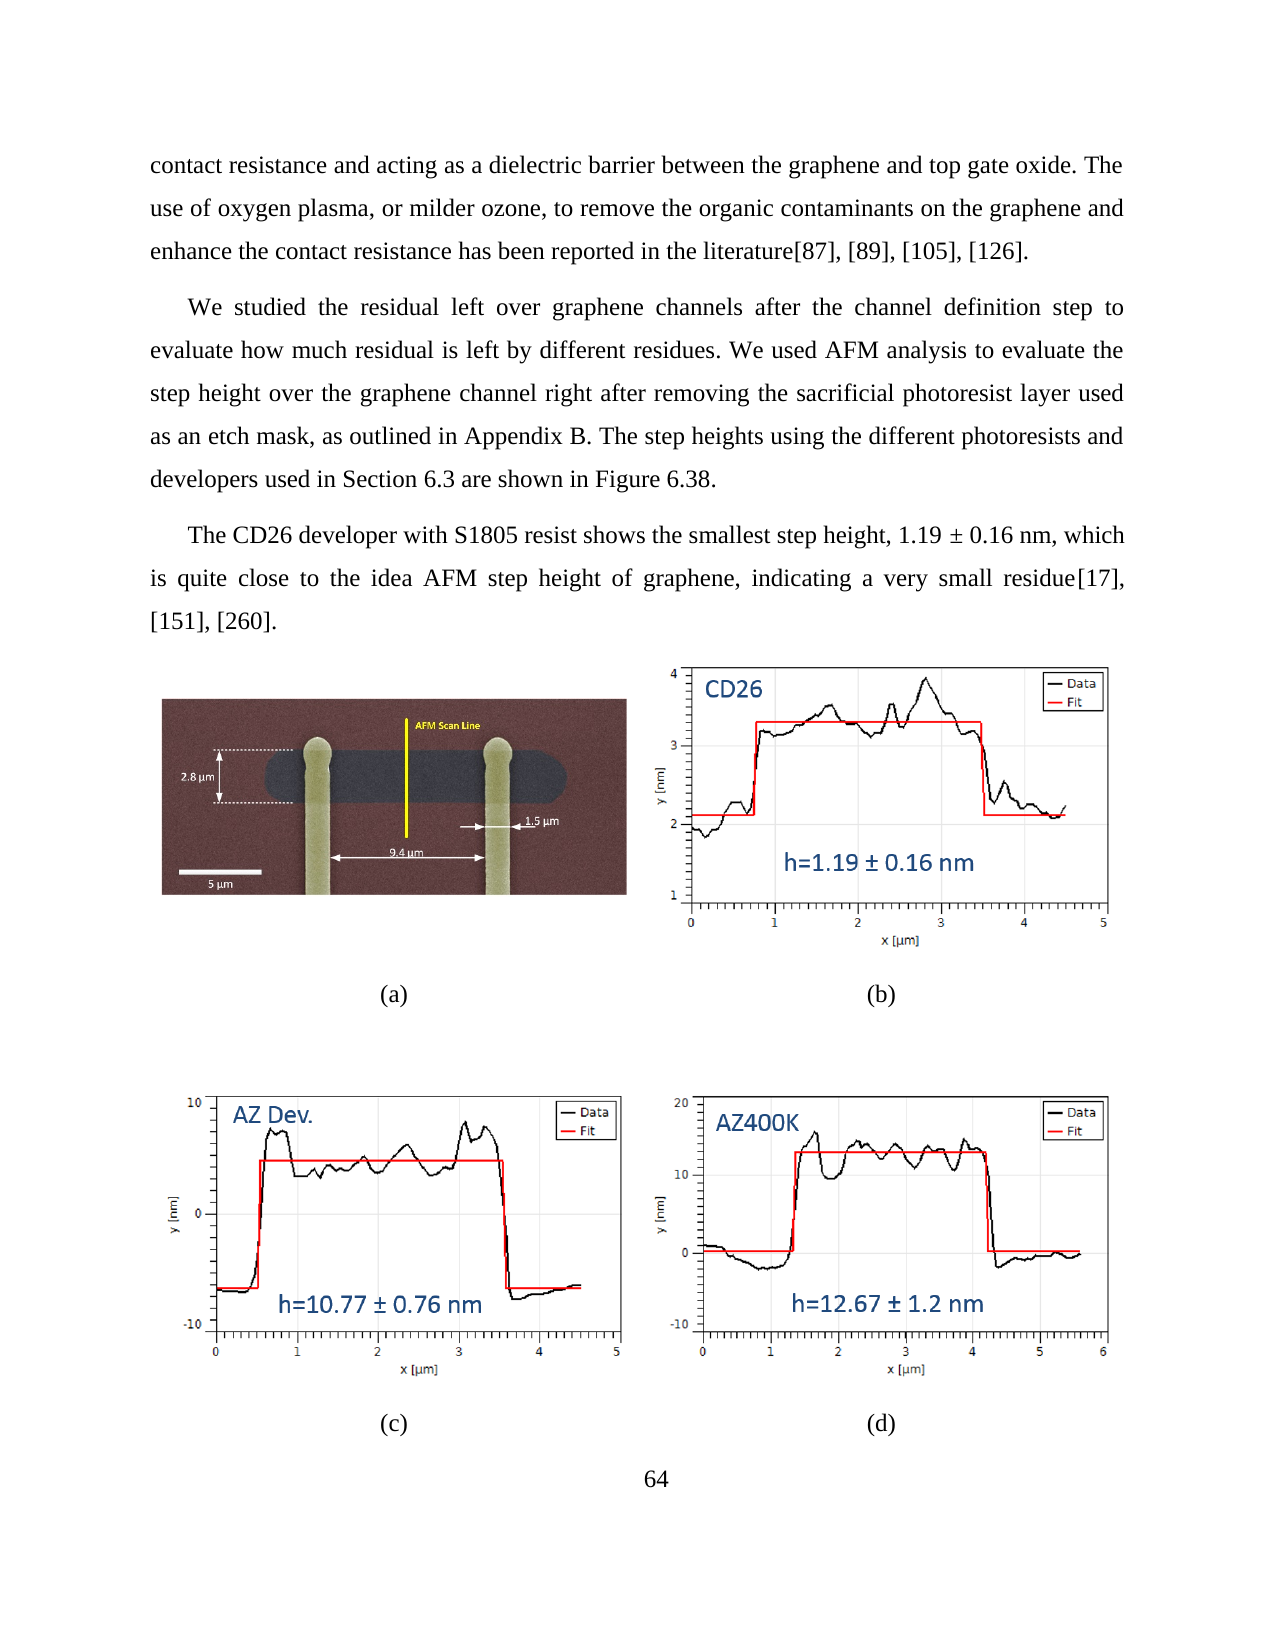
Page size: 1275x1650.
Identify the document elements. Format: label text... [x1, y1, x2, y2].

picture [648, 661, 1114, 952]
table_header (a) [150, 662, 637, 1034]
table_cell (d) [638, 1034, 1125, 1463]
picture [161, 1089, 627, 1381]
text The CD26 developer with S1805 resist shows the smallest step height, 1.19 ± 0.16 nm, which is quite close to the idea AFM step height of graphene, indicating a very small residue[17], [151], [260]. [150, 520, 1125, 635]
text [150, 150, 1125, 265]
table_cell (c) [150, 1034, 637, 1463]
picture [648, 1090, 1114, 1381]
table_header (b) [638, 662, 1125, 1034]
picture [161, 698, 627, 897]
